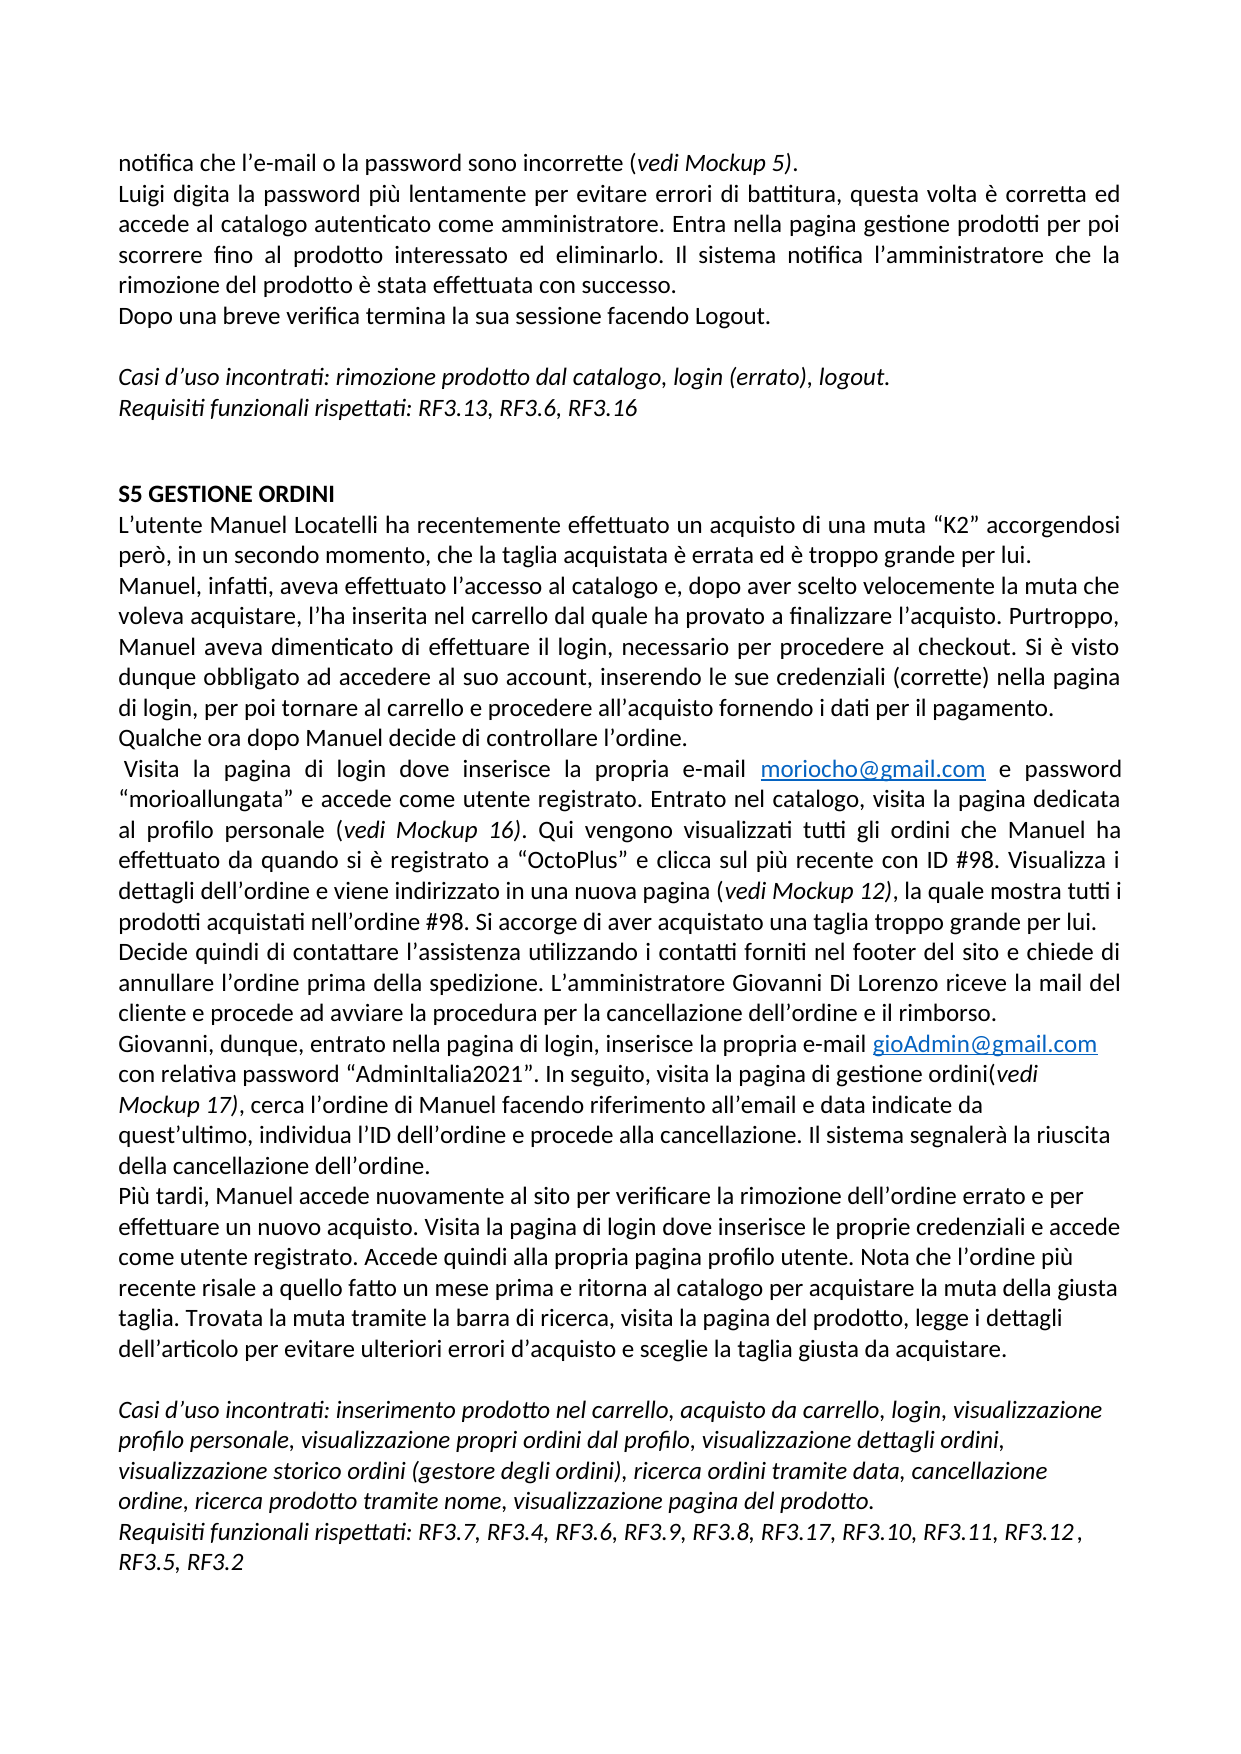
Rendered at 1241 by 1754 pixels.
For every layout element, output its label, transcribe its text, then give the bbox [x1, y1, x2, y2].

text Requisiti funzionali rispettati: RF3.13, RF3.6, RF3.16 [118, 392, 1122, 422]
text Giovanni, dunque, entrato nella pagina di login, inserisce la propria e-mail gioAdmin@gmail.com con relativa password “AdminItalia2021”. In seguito, visita la pagina di gestione ordini(vedi Mockup 17), cerca l’ordine di Manuel facendo riferimento all’email e data indicate da quest’ultimo, individua l’ID dell’ordine e procede alla cancellazione. Il sistema segnalerà la riuscita della cancellazione dell’ordine. [118, 1028, 1122, 1180]
text Dopo una breve verifica termina la sua sessione facendo Logout. [118, 300, 1122, 331]
text L’utente Manuel Locatelli ha recentemente effettuato un acquisto di una muta “K2” accorgendosi però, in un secondo momento, che la taglia acquistata è errata ed è troppo grande per lui. [118, 509, 1122, 570]
text Visita la pagina di login dove inserisce la propria e-mail moriocho@gmail.com e password “morioallungata” e accede come utente registrato. Entrato nel catalogo, visita la pagina dedicata al profilo personale (vedi Mockup 16). Qui vengono visualizzati tutti gli ordini che Manuel ha effettuato da quando si è registrato a “OctoPlus” e clicca sul più recente con ID #98. Visualizza i dettagli dell’ordine e viene indirizzato in una nuova pagina (vedi Mockup 12), la quale mostra tutti i prodotti acquistati nell’ordine #98. Si accorge di aver acquistato una taglia troppo grande per lui. [118, 753, 1122, 936]
text Casi d’uso incontrati: inserimento prodotto nel carrello, acquisto da carrello, login, visualizzazione profilo personale, visualizzazione propri ordini dal profilo, visualizzazione dettagli ordini, visualizzazione storico ordini (gestore degli ordini), ricerca ordini tramite data, cancellazione ordine, ricerca prodotto tramite nome, visualizzazione pagina del prodotto. [118, 1394, 1122, 1516]
text S5 GESTIONE ORDINI [118, 478, 1122, 509]
text Qualche ora dopo Manuel decide di controllare l’ordine. [118, 722, 1122, 753]
text Più tardi, Manuel accede nuovamente al sito per verificare la rimozione dell’ordine errato e per effettuare un nuovo acquisto. Visita la pagina di login dove inserisce le proprie credenziali e accede come utente registrato. Accede quindi alla propria pagina profilo utente. Nota che l’ordine più recente risale a quello fatto un mese prima e ritorna al catalogo per acquistare la muta della giusta taglia. Trovata la muta tramite la barra di ricerca, visita la pagina del prodotto, legge i dettagli dell’articolo per evitare ulteriori errori d’acquisto e sceglie la taglia giusta da acquistare. [118, 1180, 1122, 1363]
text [118, 148, 1122, 178]
text Requisiti funzionali rispettati: RF3.7, RF3.4, RF3.6, RF3.9, RF3.8, RF3.17, RF3.10, RF3.11, RF3.12 , RF3.5, RF3.2 [118, 1516, 1122, 1577]
text Decide quindi di contattare l’assistenza utilizzando i contatti forniti nel footer del sito e chiede di annullare l’ordine prima della spedizione. L’amministratore Giovanni Di Lorenzo riceve la mail del cliente e procede ad avviare la procedura per la cancellazione dell’ordine e il rimborso. [118, 936, 1122, 1028]
text Manuel, infatti, aveva effettuato l’accesso al catalogo e, dopo aver scelto velocemente la muta che voleva acquistare, l’ha inserita nel carrello dal quale ha provato a finalizzare l’acquisto. Purtroppo, Manuel aveva dimenticato di effettuare il login, necessario per procedere al checkout. Si è visto dunque obbligato ad accedere al suo account, inserendo le sue credenziali (corrette) nella pagina di login, per poi tornare al carrello e procedere all’acquisto fornendo i dati per il pagamento. [118, 570, 1122, 722]
text Casi d’uso incontrati: rimozione prodotto dal catalogo, login (errato), logout. [118, 361, 1122, 392]
text Luigi digita la password più lentamente per evitare errori di battitura, questa volta è corretta ed accede al catalogo autenticato come amministratore. Entra nella pagina gestione prodotti per poi scorrere fino al prodotto interessato ed eliminarlo. Il sistema notifica l’amministratore che la rimozione del prodotto è stata effettuata con successo. [118, 178, 1122, 300]
